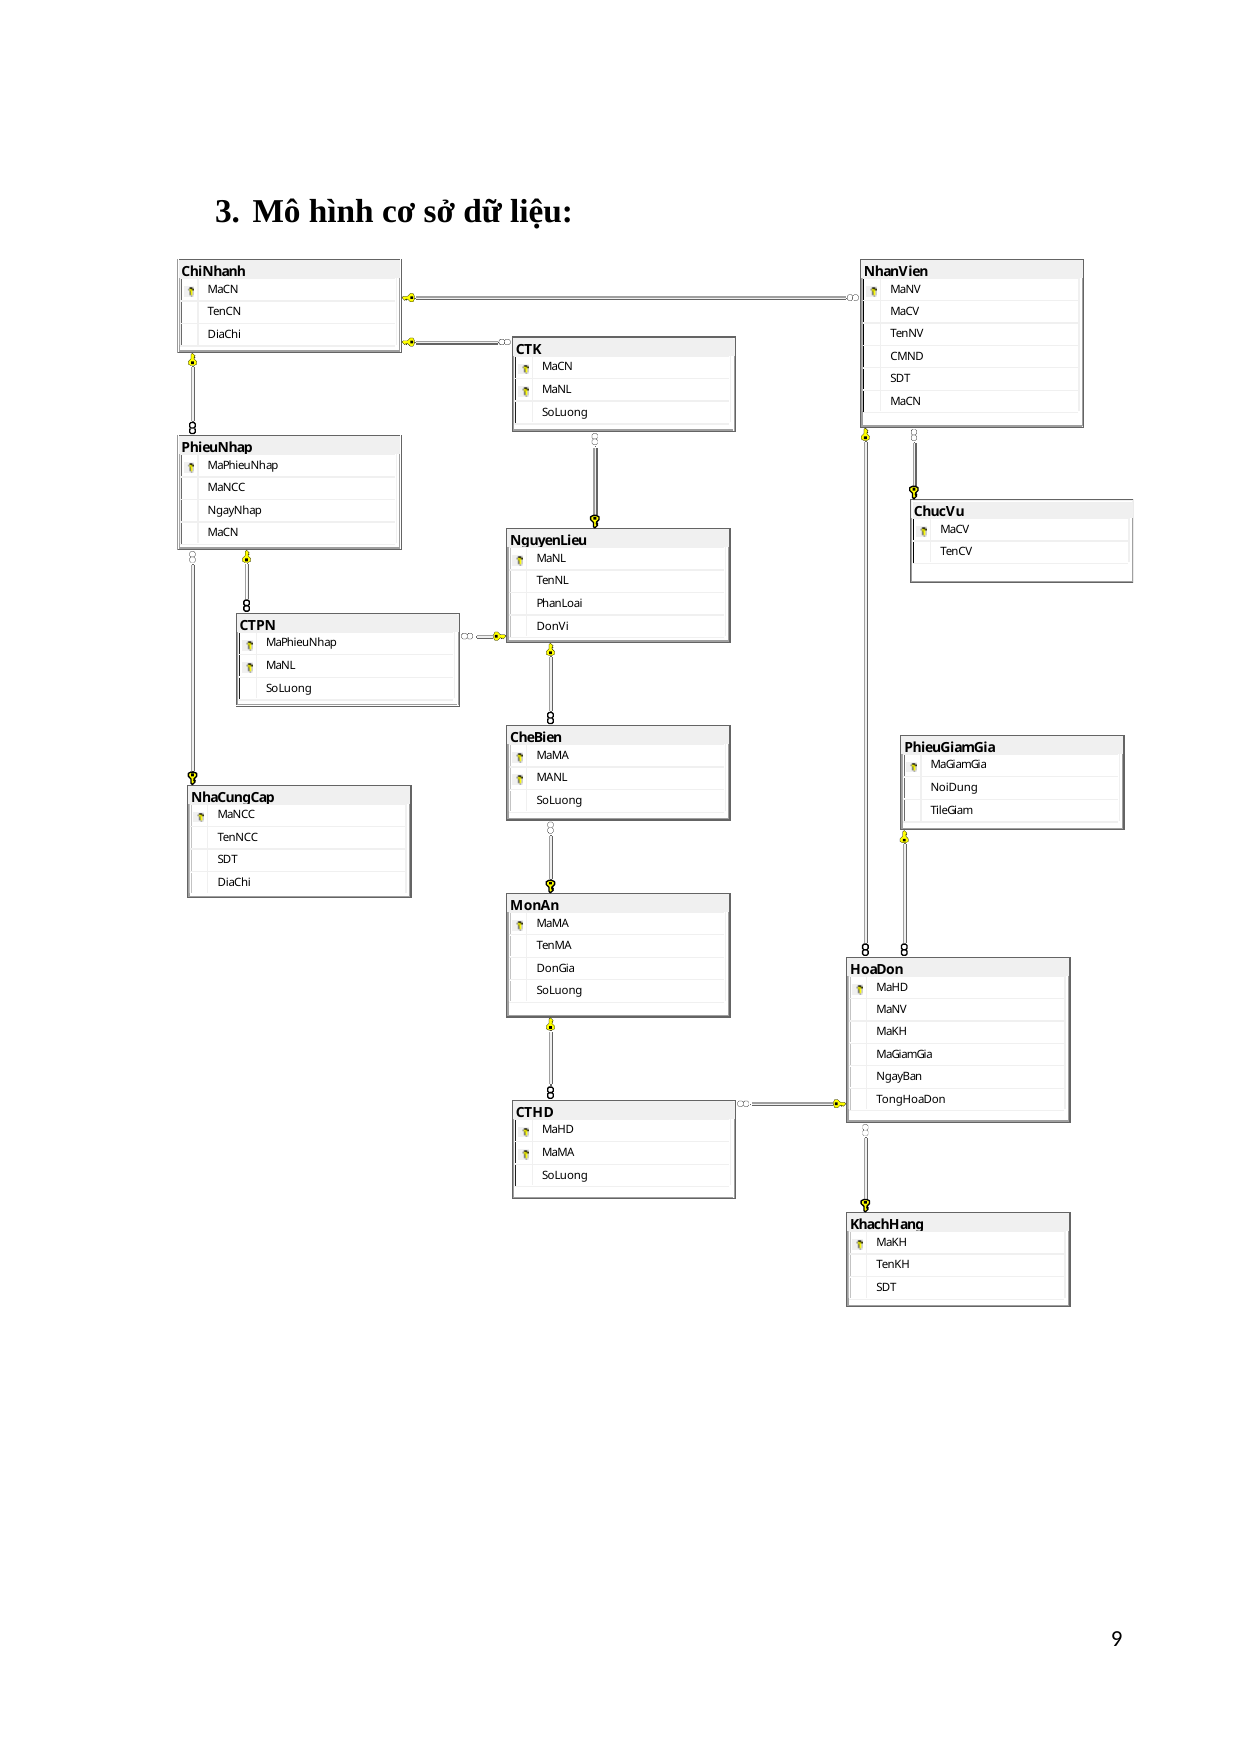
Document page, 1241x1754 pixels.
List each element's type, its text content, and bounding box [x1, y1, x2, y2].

subtitle Mô hình cơ sở dữ liệu: [215, 191, 1122, 229]
